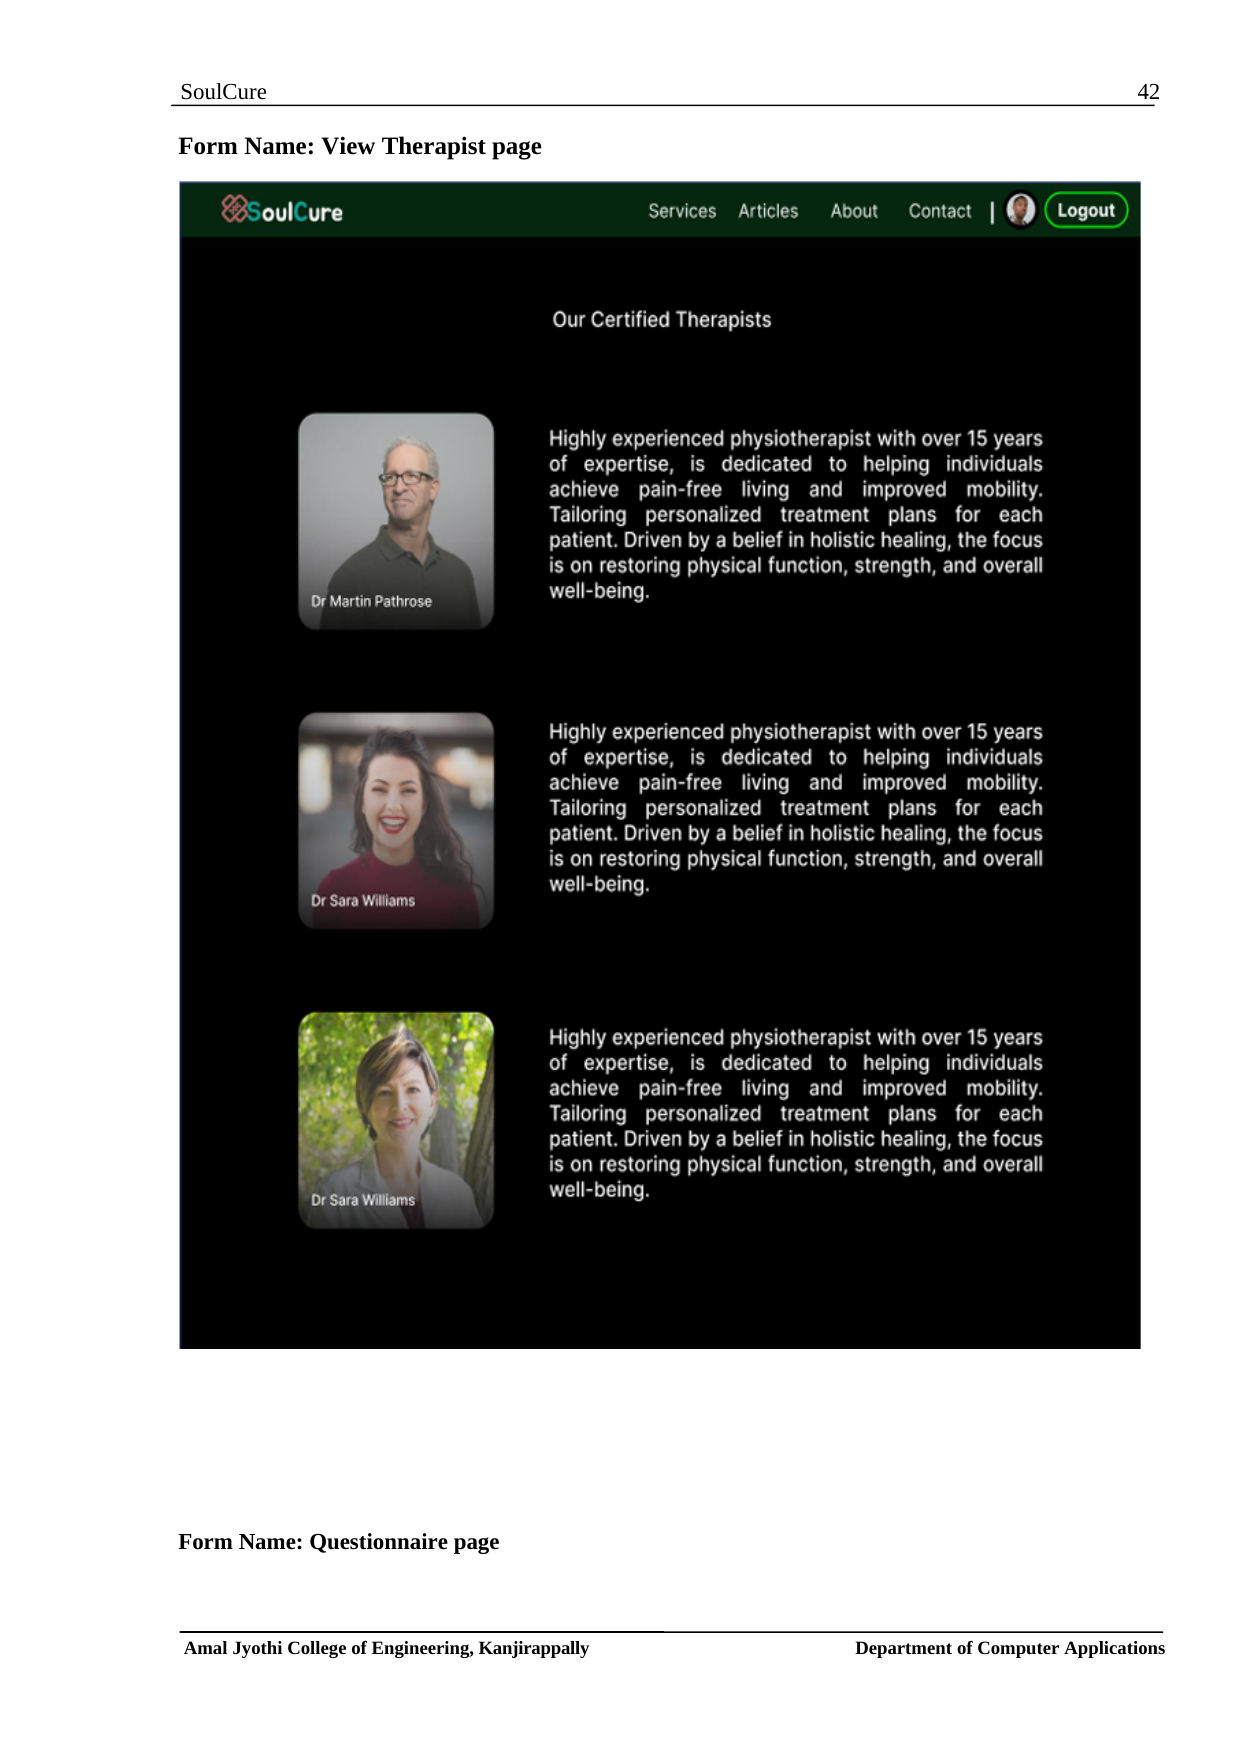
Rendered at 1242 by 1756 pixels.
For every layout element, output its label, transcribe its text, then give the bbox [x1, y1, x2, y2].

text Form Name: View Therapist page [178, 131, 1162, 160]
text Form Name: Questionnaire page [178, 1528, 1162, 1554]
picture [178, 181, 1140, 1347]
